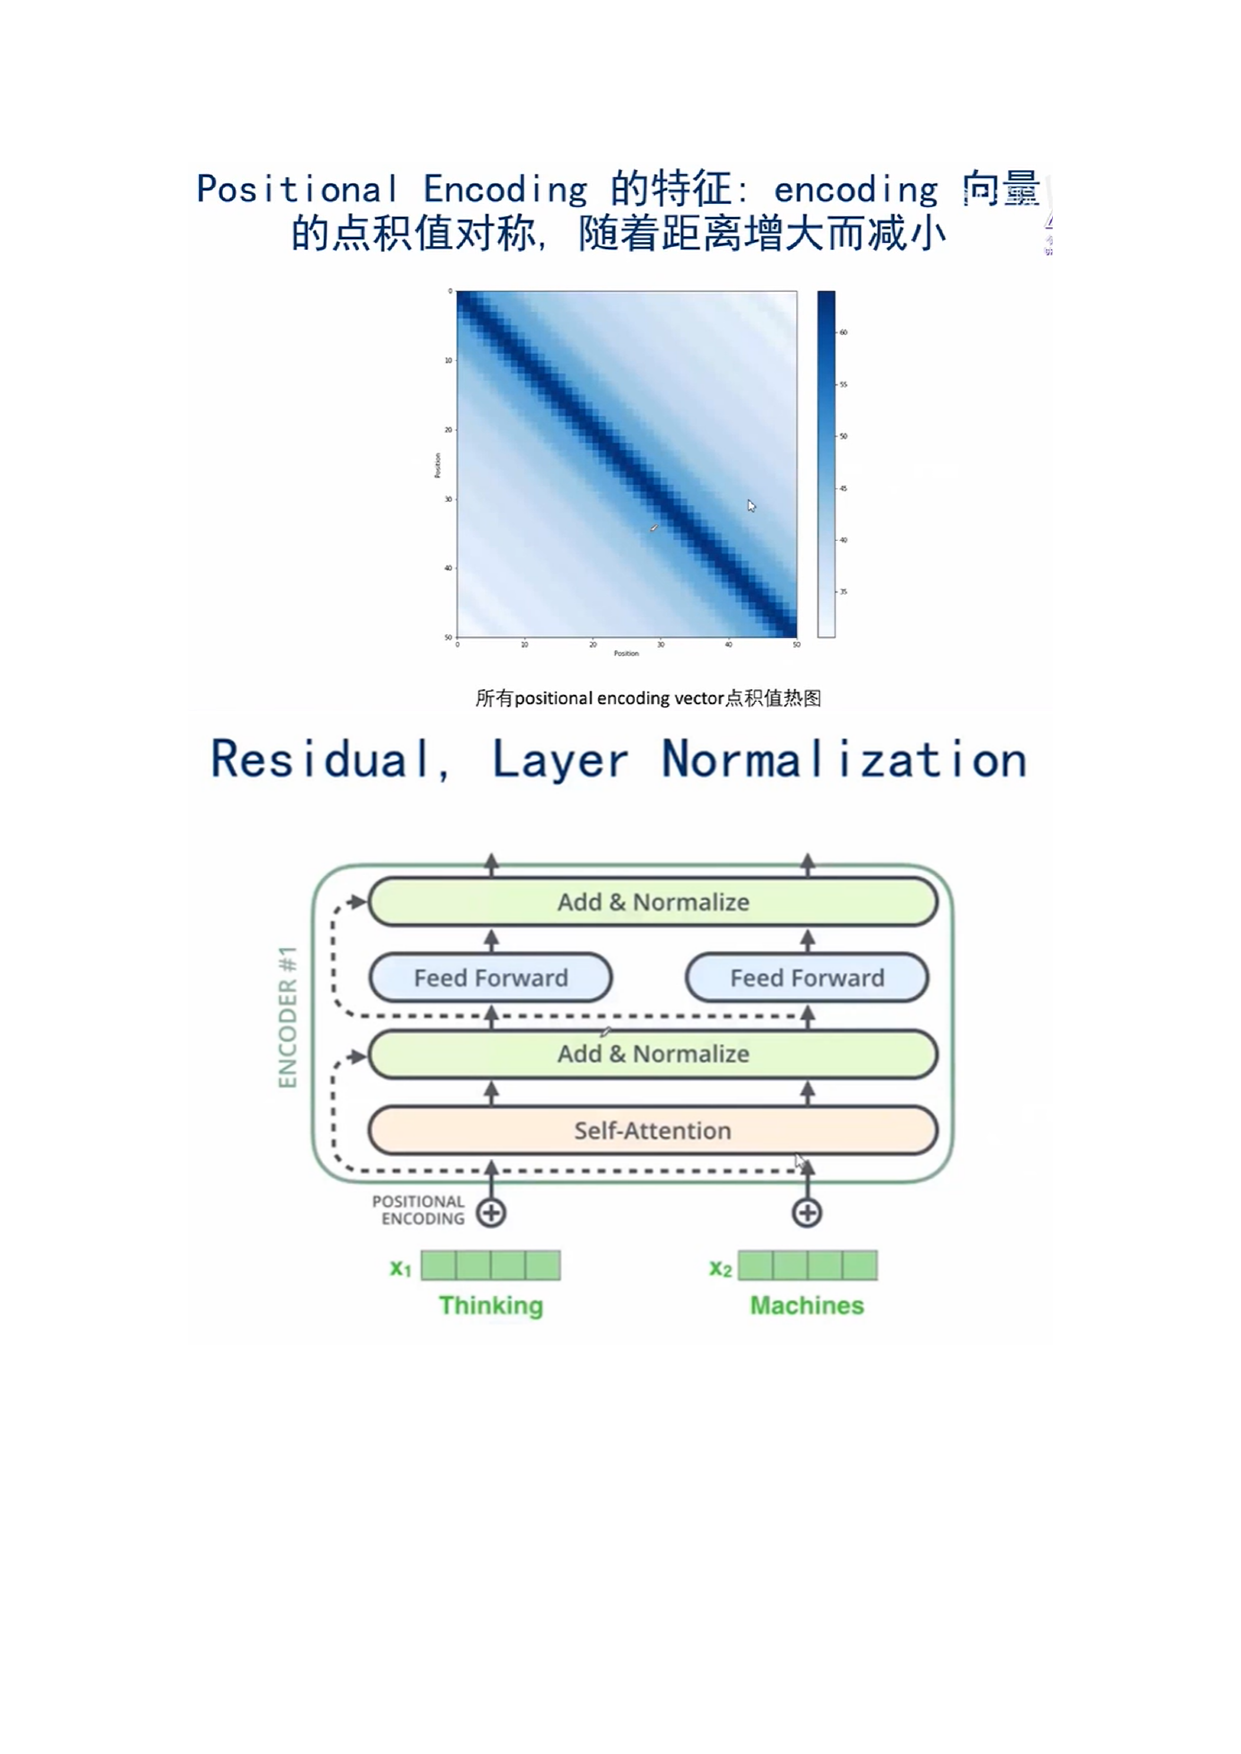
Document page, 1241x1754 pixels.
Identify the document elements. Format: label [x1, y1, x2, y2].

picture [187, 162, 1053, 711]
picture [187, 714, 1053, 1345]
